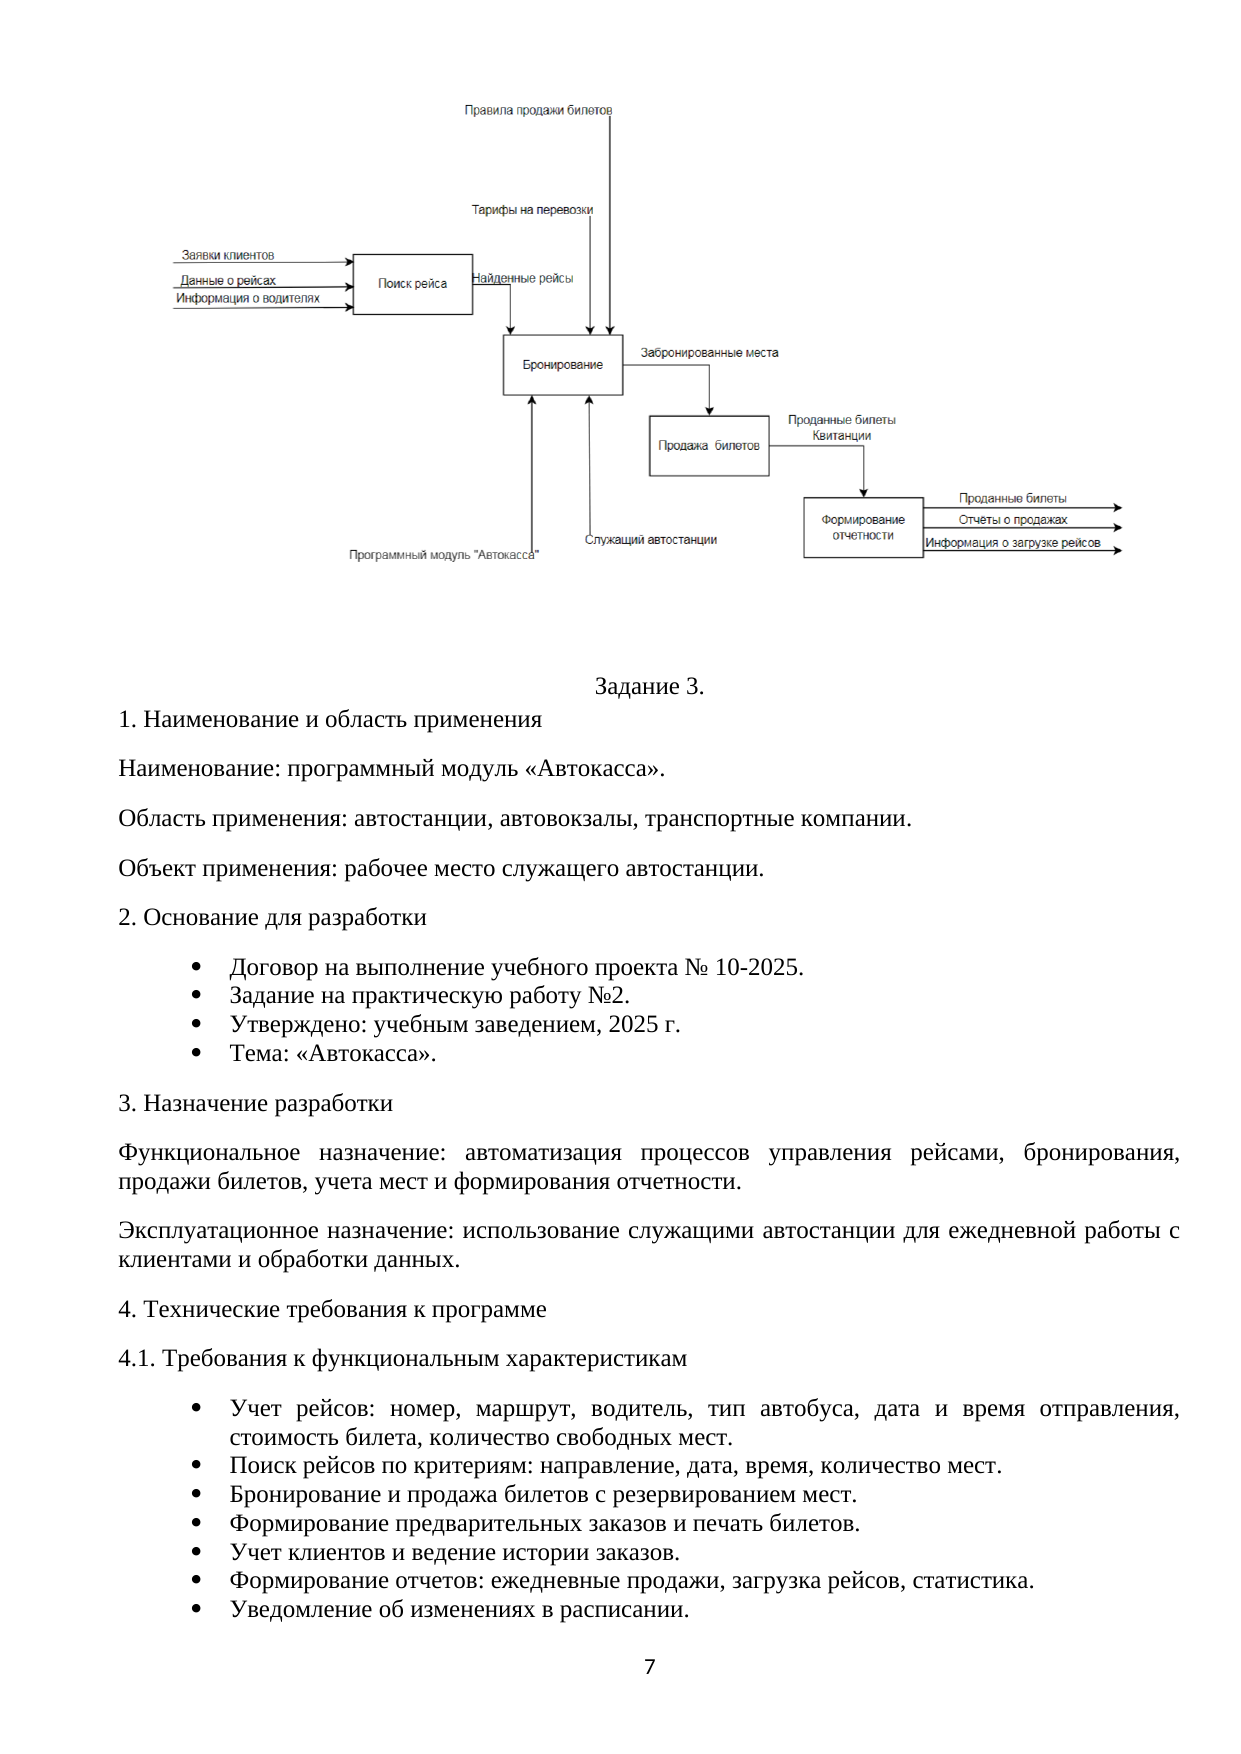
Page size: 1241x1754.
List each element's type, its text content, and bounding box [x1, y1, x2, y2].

list Формирование предварительных заказов и печать билетов. [192, 1508, 1181, 1537]
subtitle Задание 3. [118, 671, 1181, 700]
list Учет клиентов и ведение истории заказов. [192, 1537, 1181, 1566]
text 3. Назначение разработки [118, 1088, 1181, 1116]
text Область применения: автостанции, автовокзалы, транспортные компании. [118, 803, 1181, 832]
list Договор на выполнение учебного проекта № 10-2025. [192, 952, 1181, 981]
text Функциональное назначение: автоматизация процессов управления рейсами, бронирования, продажи билетов, учета мест и формирования отчетности. [118, 1137, 1181, 1195]
list Уведомление об изменениях в расписании. [192, 1594, 1181, 1623]
list Бронирование и продажа билетов с резервированием мест. [192, 1479, 1181, 1508]
text 4.1. Требования к функциональным характеристикам [118, 1343, 1181, 1372]
text Наименование: программный модуль «Автокасса». [118, 753, 1181, 782]
text Объект применения: рабочее место служащего автостанции. [118, 853, 1181, 881]
text 4. Технические требования к программе [118, 1294, 1181, 1323]
text 1. Наименование и область применения [118, 704, 1181, 733]
list Задание на практическую работу №2. [192, 981, 1181, 1009]
text Эксплуатационное назначение: использование служащими автостанции для ежедневной работы с клиентами и обработки данных. [118, 1216, 1181, 1273]
list Утверждено: учебным заведением, 2025 г. [192, 1009, 1181, 1038]
list Формирование отчетов: ежедневные продажи, загрузка рейсов, статистика. [192, 1566, 1181, 1594]
picture [162, 88, 1137, 572]
text 2. Основание для разработки [118, 902, 1181, 931]
list Тема: «Автокасса». [192, 1038, 1181, 1067]
list Поиск рейсов по критериям: направление, дата, время, количество мест. [192, 1451, 1181, 1479]
list Учет рейсов: номер, маршрут, водитель, тип автобуса, дата и время отправления, стоимость билета, количество свободных мест. [192, 1393, 1181, 1451]
